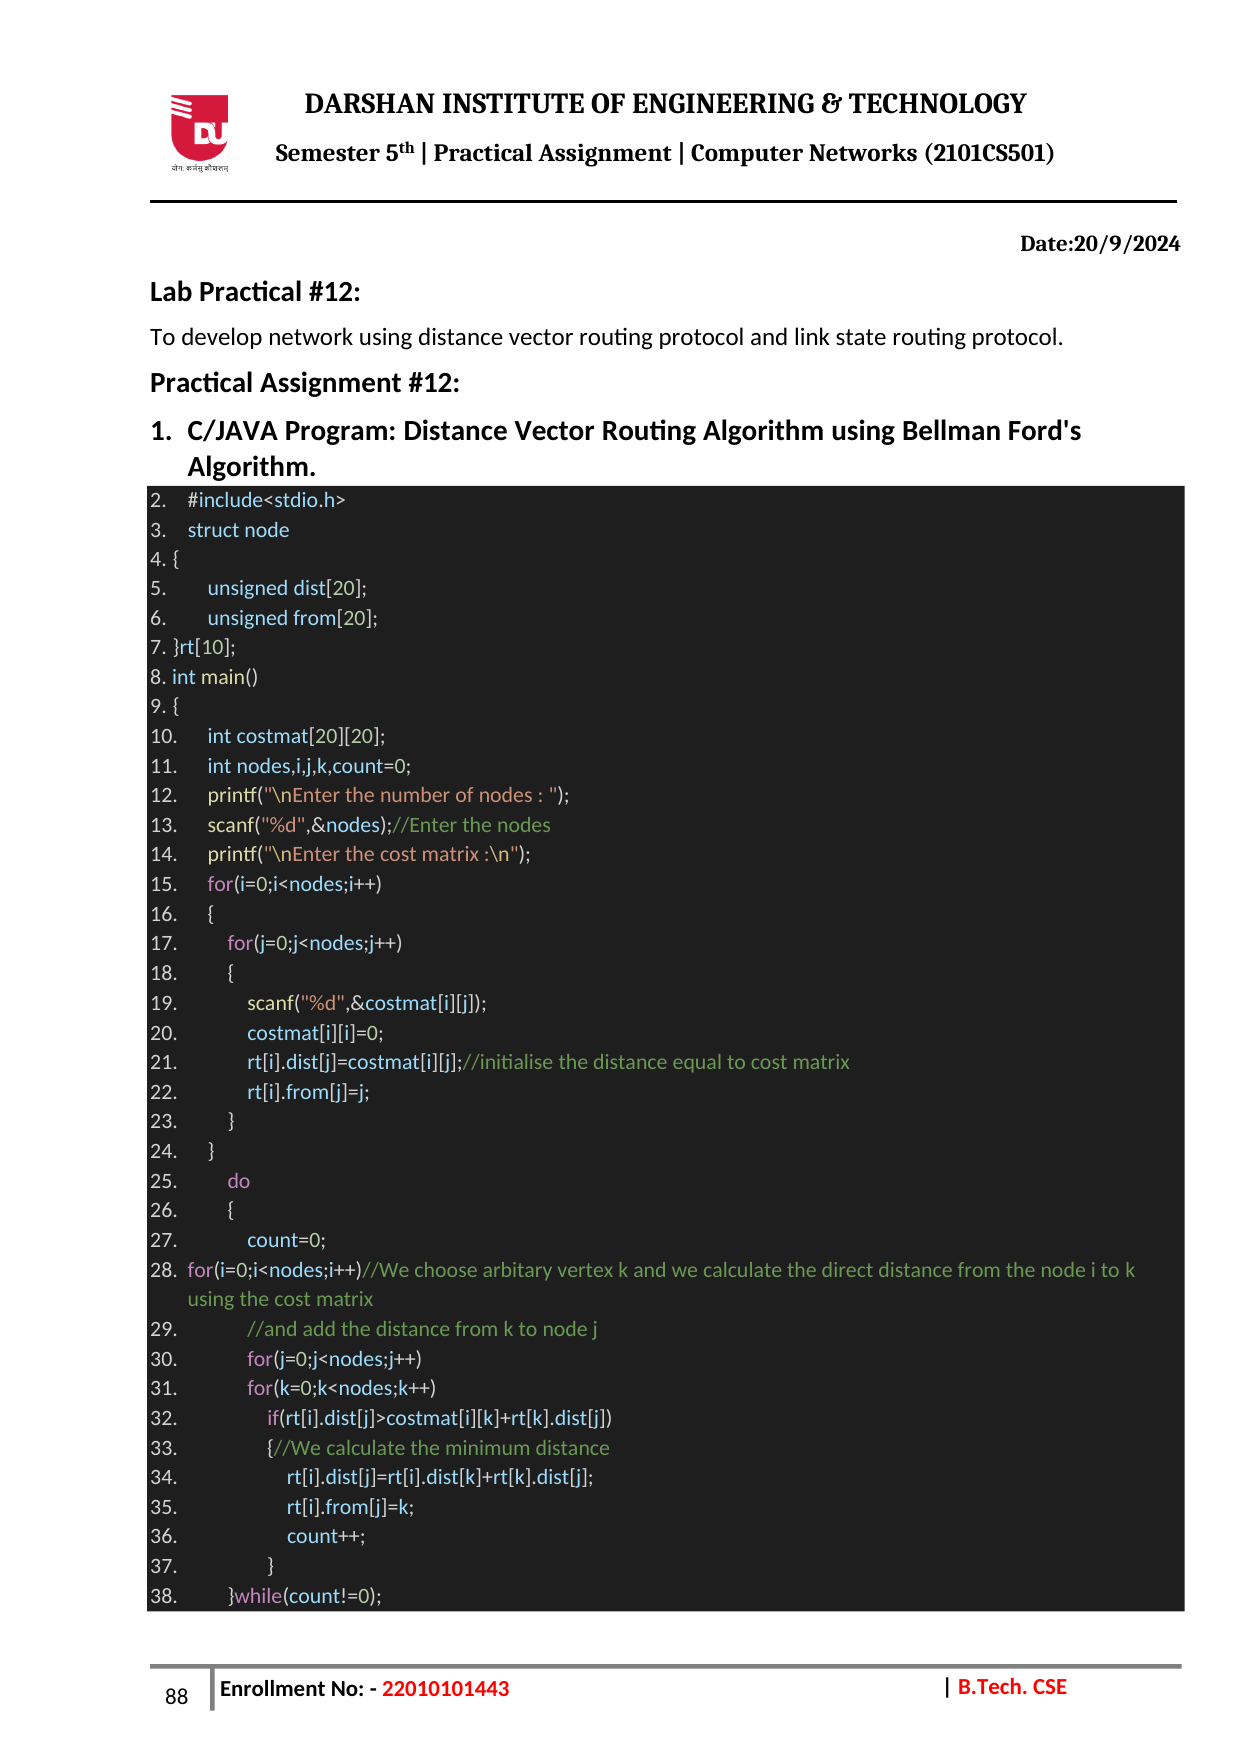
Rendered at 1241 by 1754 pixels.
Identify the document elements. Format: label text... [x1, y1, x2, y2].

text To develop network using distance vector routing protocol and link state routing protocol. [150, 321, 1205, 352]
subtitle Practical Assignment #12: [150, 364, 1205, 400]
text Date:20/9/2024 [135, 231, 1181, 257]
list C/JAVA Program: Distance Vector Routing Algorithm using Bellman Ford's Algorithm. [150, 412, 1189, 484]
subtitle Lab Practical #12: [150, 273, 1205, 309]
picture [171, 94, 228, 173]
